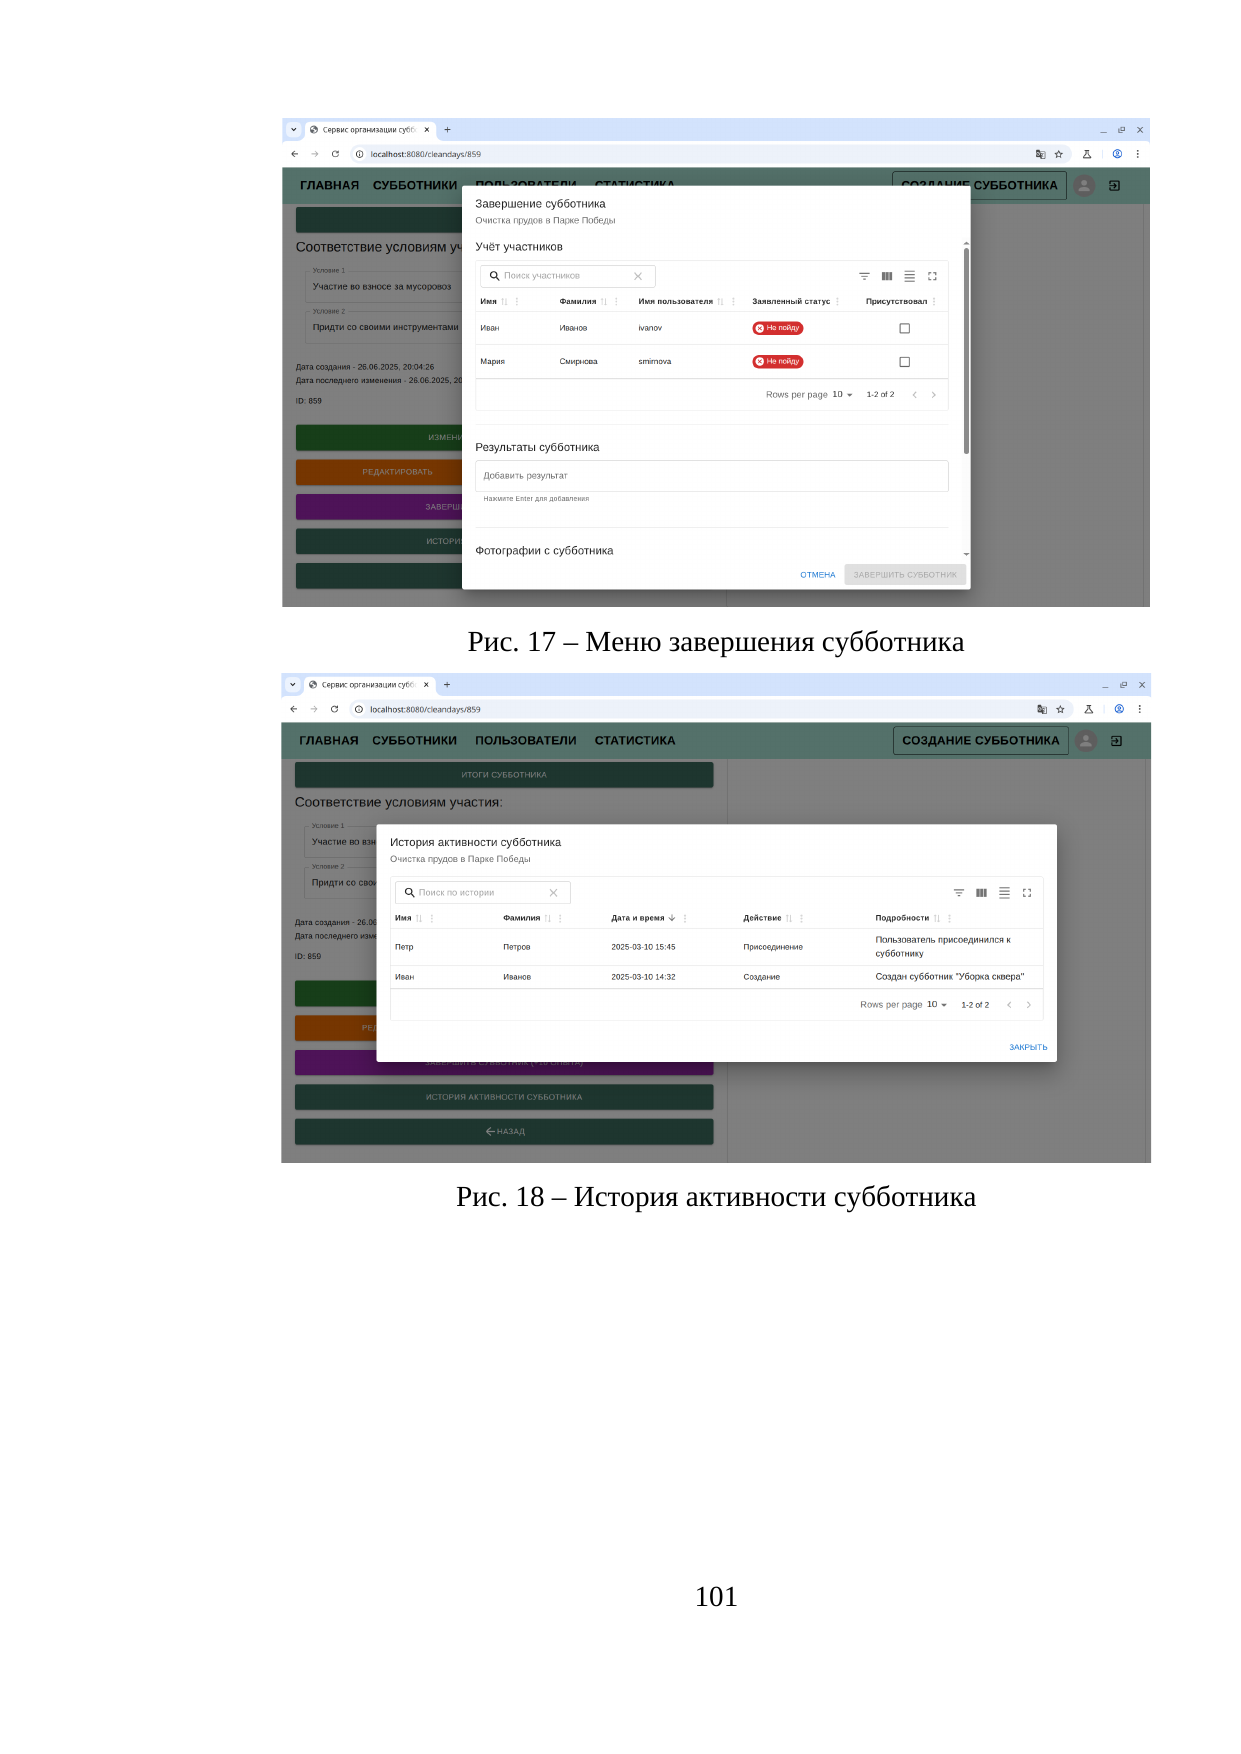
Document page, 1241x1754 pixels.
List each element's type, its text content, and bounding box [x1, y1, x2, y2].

text Рис. 17 – Меню завершения субботника [177, 624, 1181, 657]
text Рис. 18 – История активности субботника [177, 1179, 1181, 1213]
picture [282, 118, 1150, 607]
picture [281, 673, 1152, 1163]
